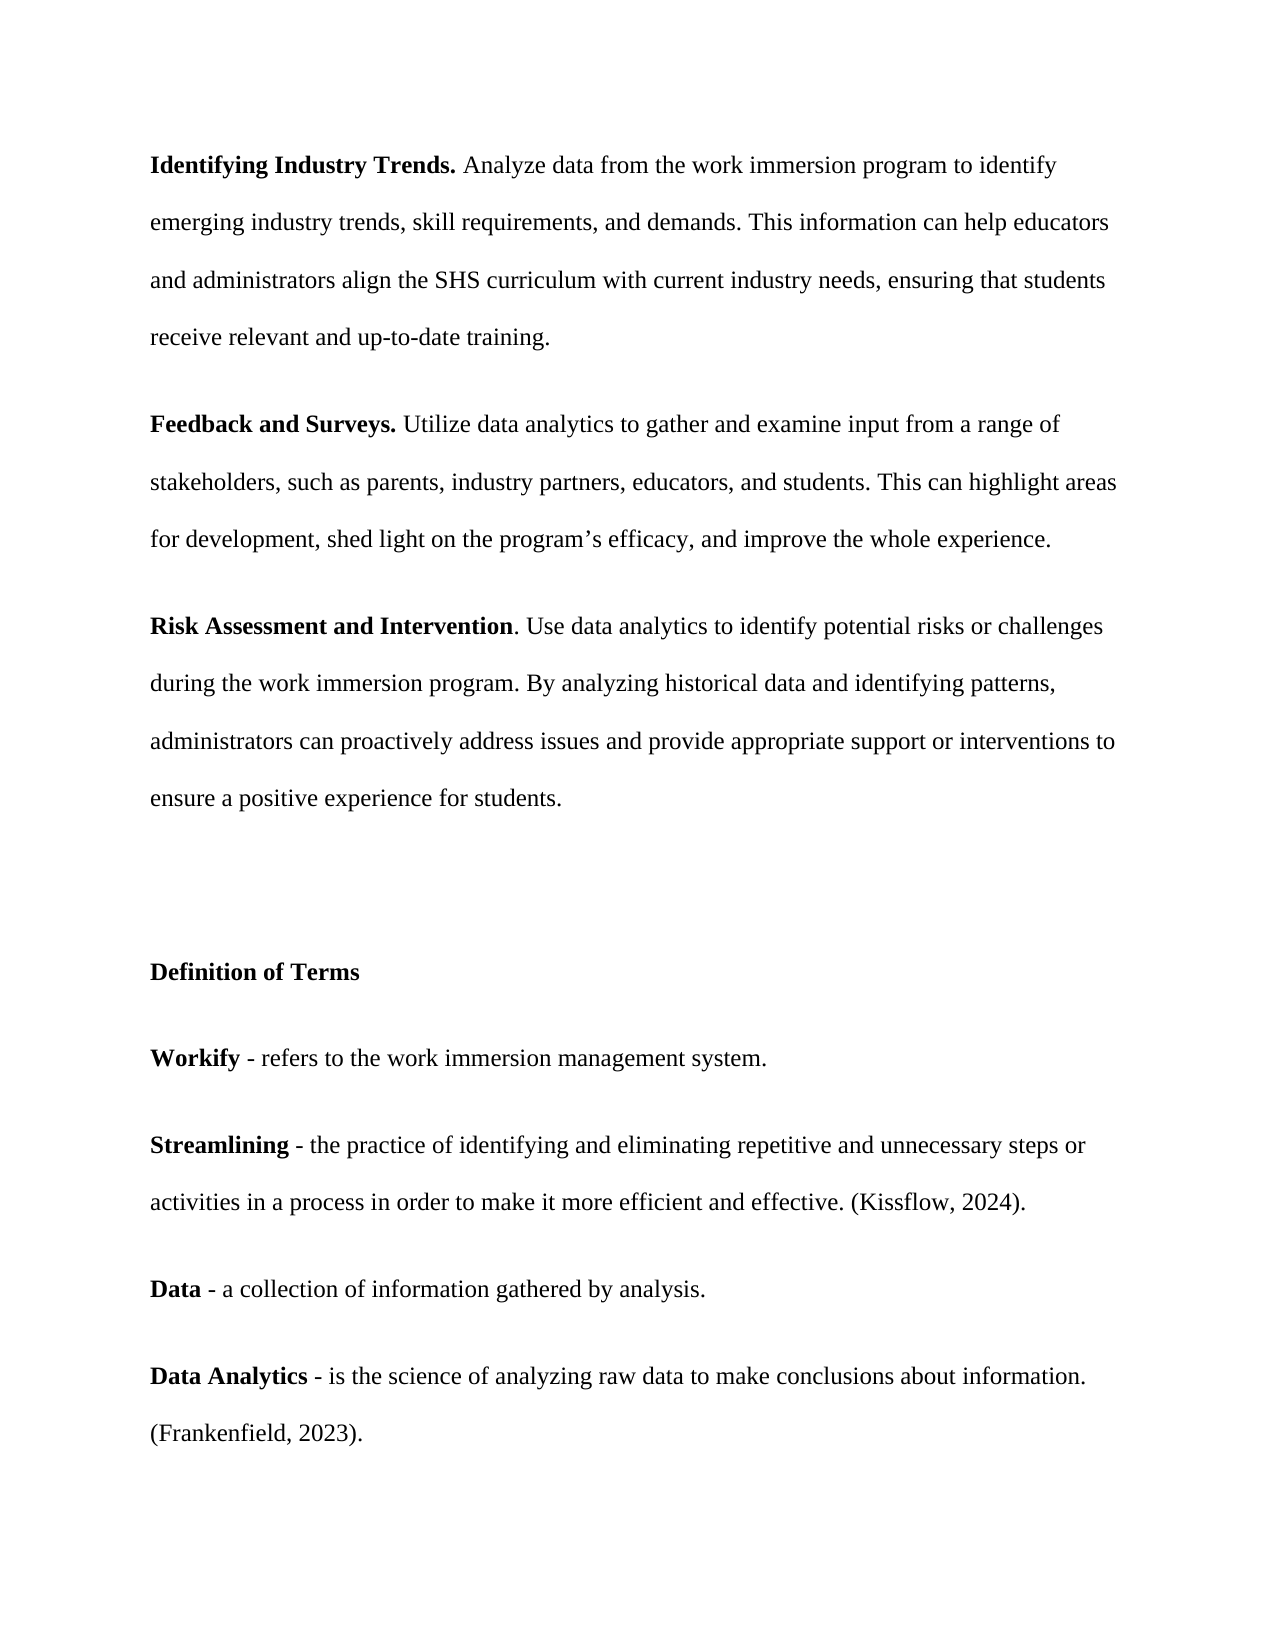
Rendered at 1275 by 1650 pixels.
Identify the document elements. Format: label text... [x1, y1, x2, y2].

text Feedback and Surveys. Utilize data analytics to gather and examine input from a range of stakeholders, such as parents, industry partners, educators, and students. This can highlight areas for development, shed light on the program’s efficacy, and improve the whole experience. [150, 409, 1125, 553]
text Data - a collection of information gathered by analysis. [150, 1274, 1125, 1303]
text Streamlining - the practice of identifying and eliminating repetitive and unnecessary steps or activities in a process in order to make it more efficient and effective. (Kissflow, 2024). [150, 1130, 1125, 1216]
text Risk Assessment and Intervention. Use data analytics to identify potential risks or challenges during the work immersion program. By analyzing historical data and identifying patterns, administrators can proactively address issues and provide appropriate support or interventions to ensure a positive experience for students. [150, 611, 1125, 812]
text Data Analytics - is the science of analyzing raw data to make conclusions about information. (Frankenfield, 2023). [150, 1361, 1125, 1447]
text Definition of Terms [150, 957, 1125, 985]
text Identifying Industry Trends. Analyze data from the work immersion program to identify emerging industry trends, skill requirements, and demands. This information can help educators and administrators align the SHS curriculum with current industry needs, ensuring that students receive relevant and up-to-date training. [150, 150, 1125, 351]
text Workify - refers to the work immersion management system. [150, 1043, 1125, 1072]
